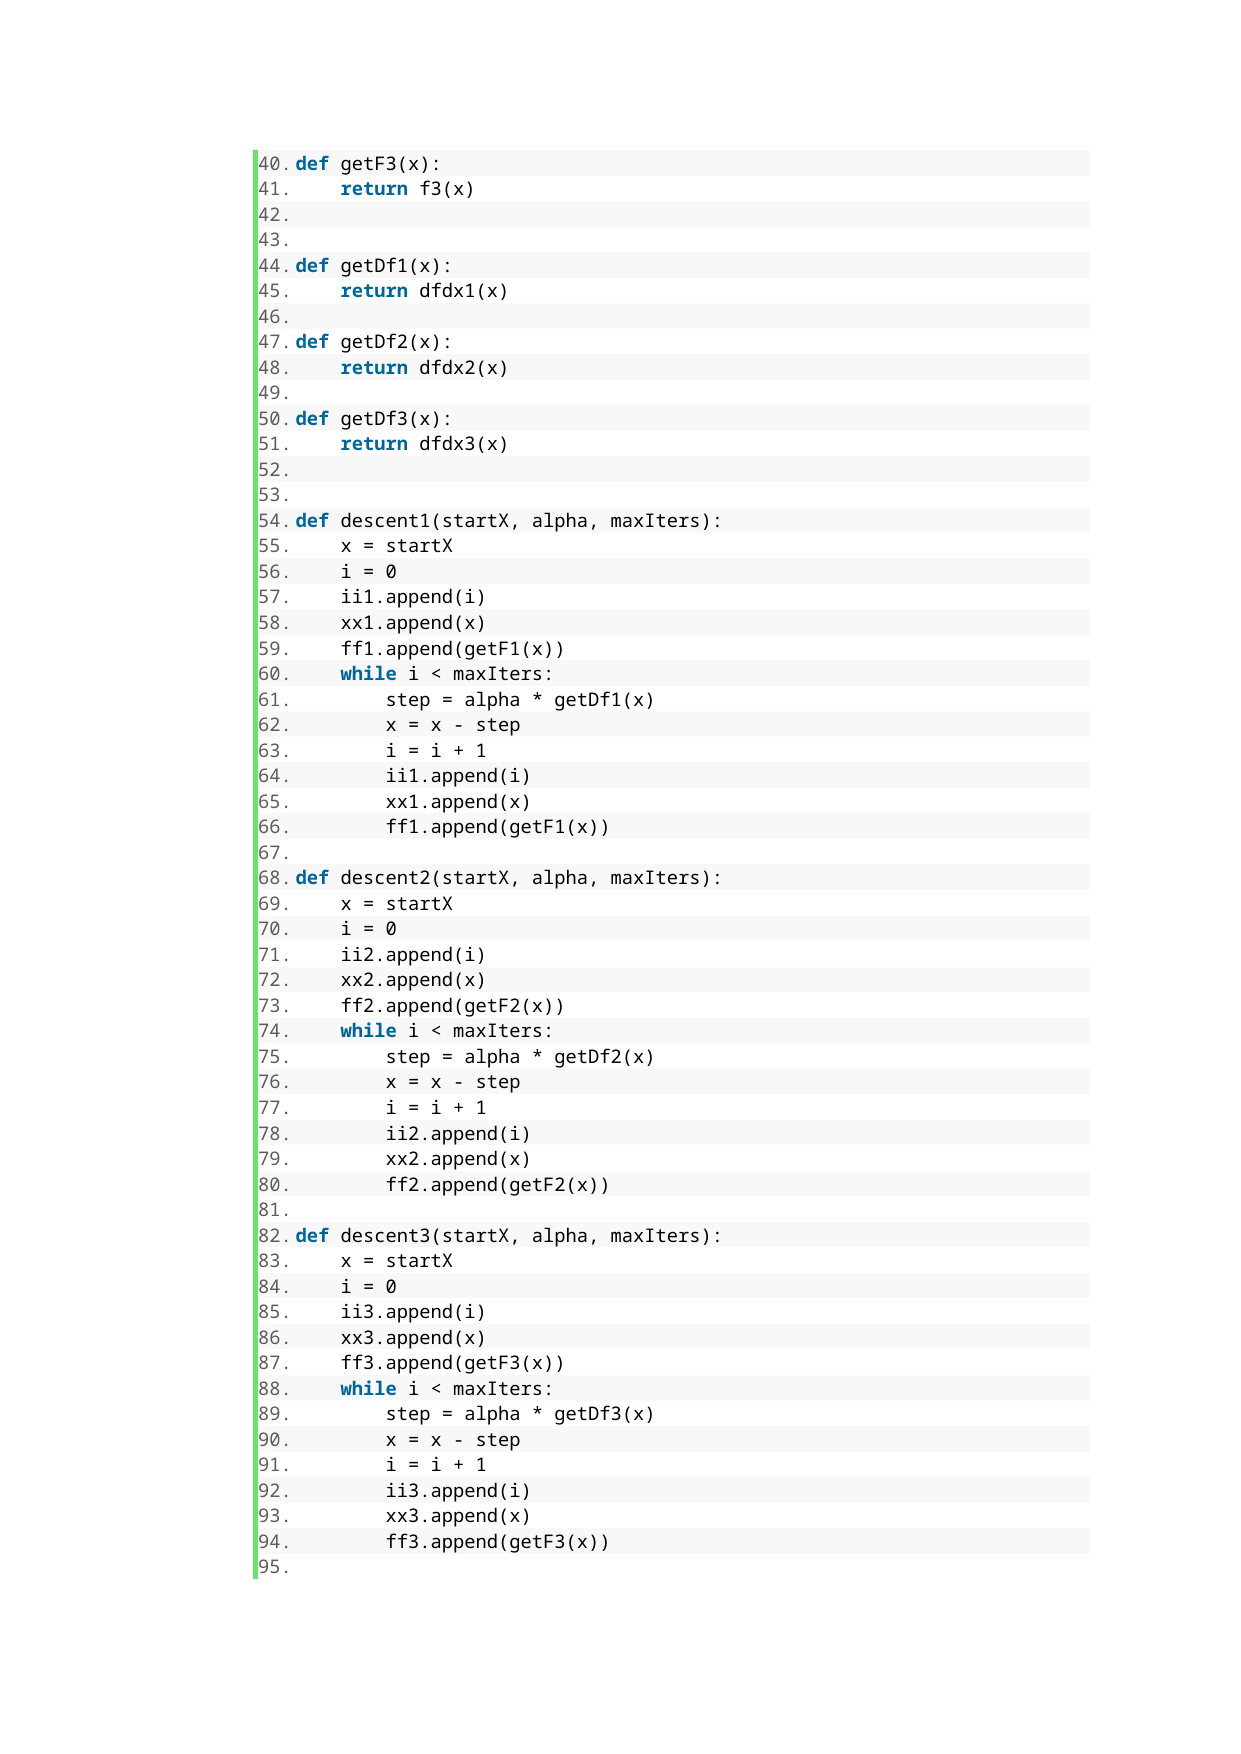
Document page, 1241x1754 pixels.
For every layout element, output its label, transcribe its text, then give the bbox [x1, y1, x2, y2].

list i = 0 [258, 916, 1090, 941]
list x = startX [258, 533, 1090, 558]
list while i < maxIters: [258, 1375, 1090, 1401]
list xx2.append(x) [258, 967, 1090, 992]
list return f3(x) [258, 176, 1090, 201]
list step = alpha * getDf2(x) [258, 1043, 1090, 1069]
list ii3.append(i) [258, 1477, 1090, 1503]
list x = x - step [258, 711, 1090, 737]
list step = alpha * getDf1(x) [258, 686, 1090, 711]
list while i < maxIters: [258, 1018, 1090, 1043]
list def getDf1(x): [258, 252, 1090, 278]
list ff3.append(getF3(x)) [258, 1349, 1090, 1375]
list ff3.append(getF3(x)) [258, 1528, 1090, 1554]
list return dfdx1(x) [258, 278, 1090, 303]
list ii2.append(i) [258, 1120, 1090, 1145]
list xx1.append(x) [258, 609, 1090, 635]
list ii3.append(i) [258, 1298, 1090, 1324]
list xx2.append(x) [258, 1145, 1090, 1171]
list x = x - step [258, 1069, 1090, 1094]
list i = 0 [258, 558, 1090, 584]
list xx3.append(x) [258, 1324, 1090, 1349]
list ff1.append(getF1(x)) [258, 813, 1090, 839]
list while i < maxIters: [258, 660, 1090, 686]
list def getDf3(x): [258, 405, 1090, 431]
list i = i + 1 [258, 737, 1090, 762]
list def descent1(startX, alpha, maxIters): [258, 507, 1090, 533]
list i = i + 1 [258, 1452, 1090, 1477]
list ii1.append(i) [258, 584, 1090, 609]
list ii1.append(i) [258, 762, 1090, 788]
list ff2.append(getF2(x)) [258, 992, 1090, 1018]
list i = i + 1 [258, 1094, 1090, 1120]
list ii2.append(i) [258, 941, 1090, 967]
list xx1.append(x) [258, 788, 1090, 813]
list x = startX [258, 1247, 1090, 1273]
list i = 0 [258, 1273, 1090, 1298]
list ff2.append(getF2(x)) [258, 1171, 1090, 1196]
list def descent3(startX, alpha, maxIters): [258, 1222, 1090, 1247]
list return dfdx2(x) [258, 354, 1090, 380]
list def descent2(startX, alpha, maxIters): [258, 864, 1090, 890]
list ff1.append(getF1(x)) [258, 635, 1090, 660]
list def getF3(x): [258, 150, 1090, 176]
list step = alpha * getDf3(x) [258, 1401, 1090, 1426]
list x = x - step [258, 1426, 1090, 1452]
list xx3.append(x) [258, 1503, 1090, 1528]
list def getDf2(x): [258, 329, 1090, 354]
list return dfdx3(x) [258, 431, 1090, 456]
list x = startX [258, 890, 1090, 916]
